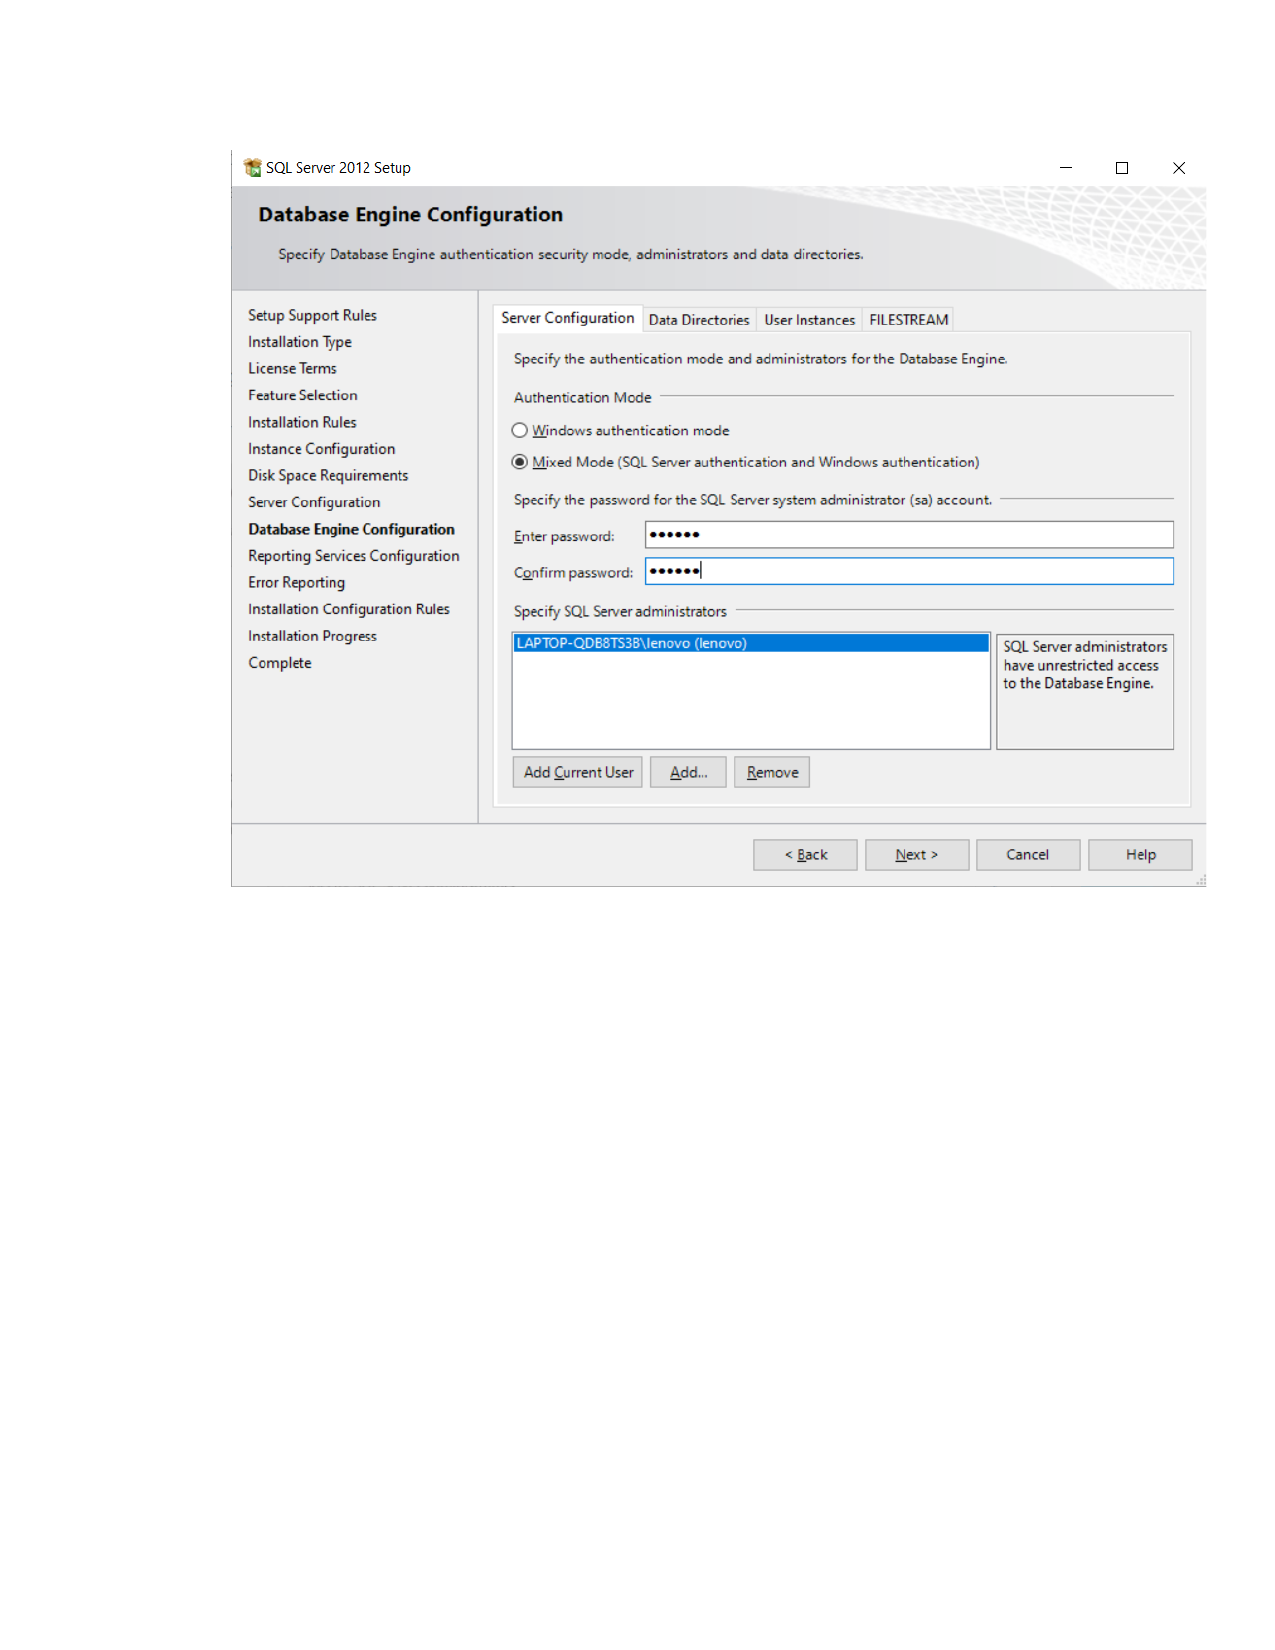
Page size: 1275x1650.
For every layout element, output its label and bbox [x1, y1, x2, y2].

picture [231, 150, 1207, 887]
